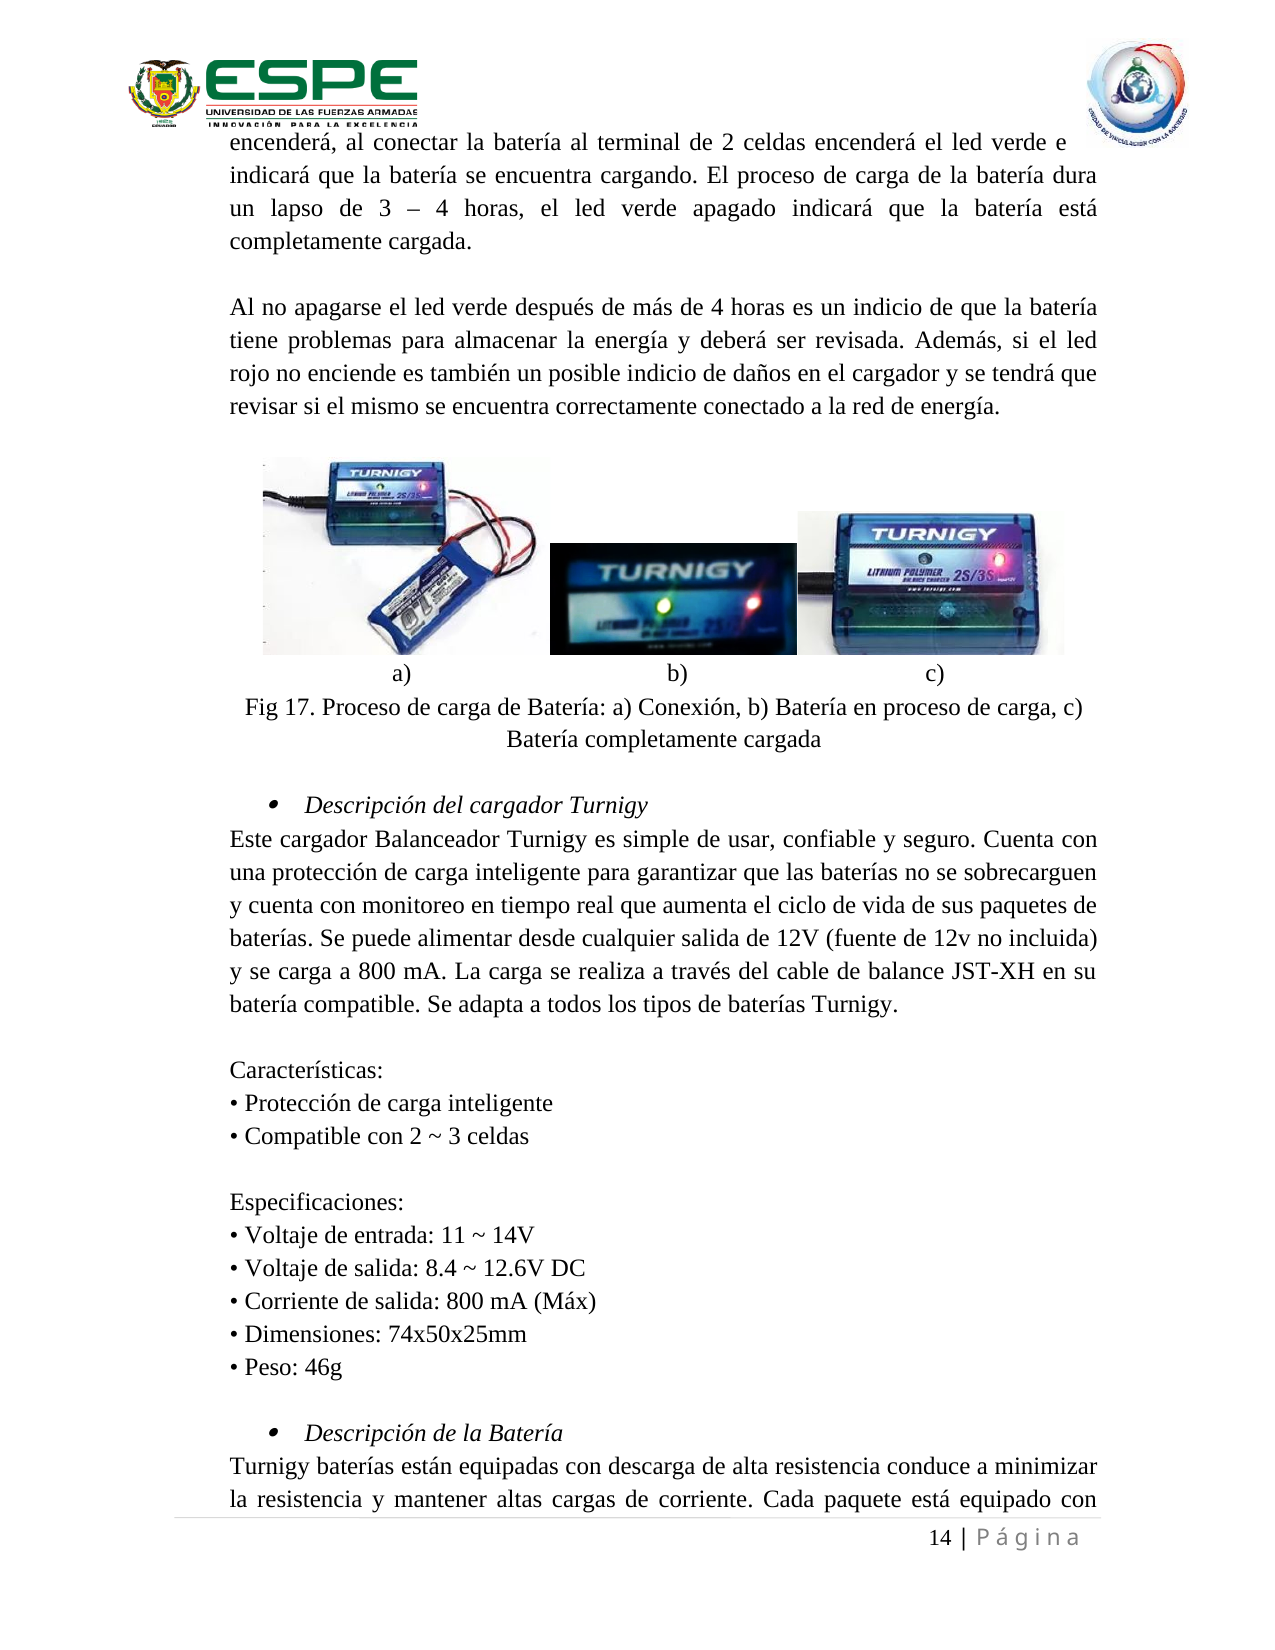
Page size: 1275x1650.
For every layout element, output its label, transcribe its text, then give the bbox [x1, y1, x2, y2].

text • Corriente de salida: 800 mA (Máx) [229, 1286, 1098, 1315]
text • Protección de carga inteligente [229, 1088, 1098, 1117]
list b) c) [392, 658, 1098, 687]
text Al no apagarse el led verde después de más de 4 horas es un indicio de que la batería tiene problemas para almacenar la energía y deberá ser revisada. Además, si el led rojo no enciende es también un posible indicio de daños en el cargador y se tendrá que revisar si el mismo se encuentra correctamente conectado a la red de energía. [229, 292, 1098, 420]
list Descripción del cargador Turnigy [267, 791, 1098, 819]
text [229, 1451, 1098, 1513]
text Características: [229, 1055, 1098, 1083]
picture [128, 60, 418, 127]
text Fig 17. Proceso de carga de Batería: a) Conexión, b) Batería en proceso de carga, c) Batería completamente cargada [229, 692, 1098, 753]
text Este cargador Balanceador Turnigy es simple de usar, confiable y seguro. Cuenta con una protección de carga inteligente para garantizar que las baterías no se sobrecarguen y cuenta con monitoreo en tiempo real que aumenta el ciclo de vida de sus paquetes de baterías. Se puede alimentar desde cualquier salida de 12V (fuente de 12v no incluida) y se carga a 800 mA. La carga se realiza a través del cable de balance JST-XH en su batería compatible. Se adapta a todos los tipos de baterías Turnigy. [229, 824, 1098, 1017]
text • Voltaje de entrada: 11 ~ 14V [229, 1220, 1098, 1249]
text • Dimensiones: 74x50x25mm [229, 1319, 1098, 1348]
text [229, 127, 1098, 255]
picture [262, 457, 1065, 655]
text • Peso: 46g [229, 1352, 1098, 1381]
text • Compatible con 2 ~ 3 celdas [229, 1121, 1098, 1149]
picture [1086, 38, 1190, 148]
text Especificaciones: [229, 1187, 1098, 1216]
text • Voltaje de salida: 8.4 ~ 12.6V DC [229, 1253, 1098, 1282]
list Descripción de la Batería [267, 1418, 1098, 1447]
